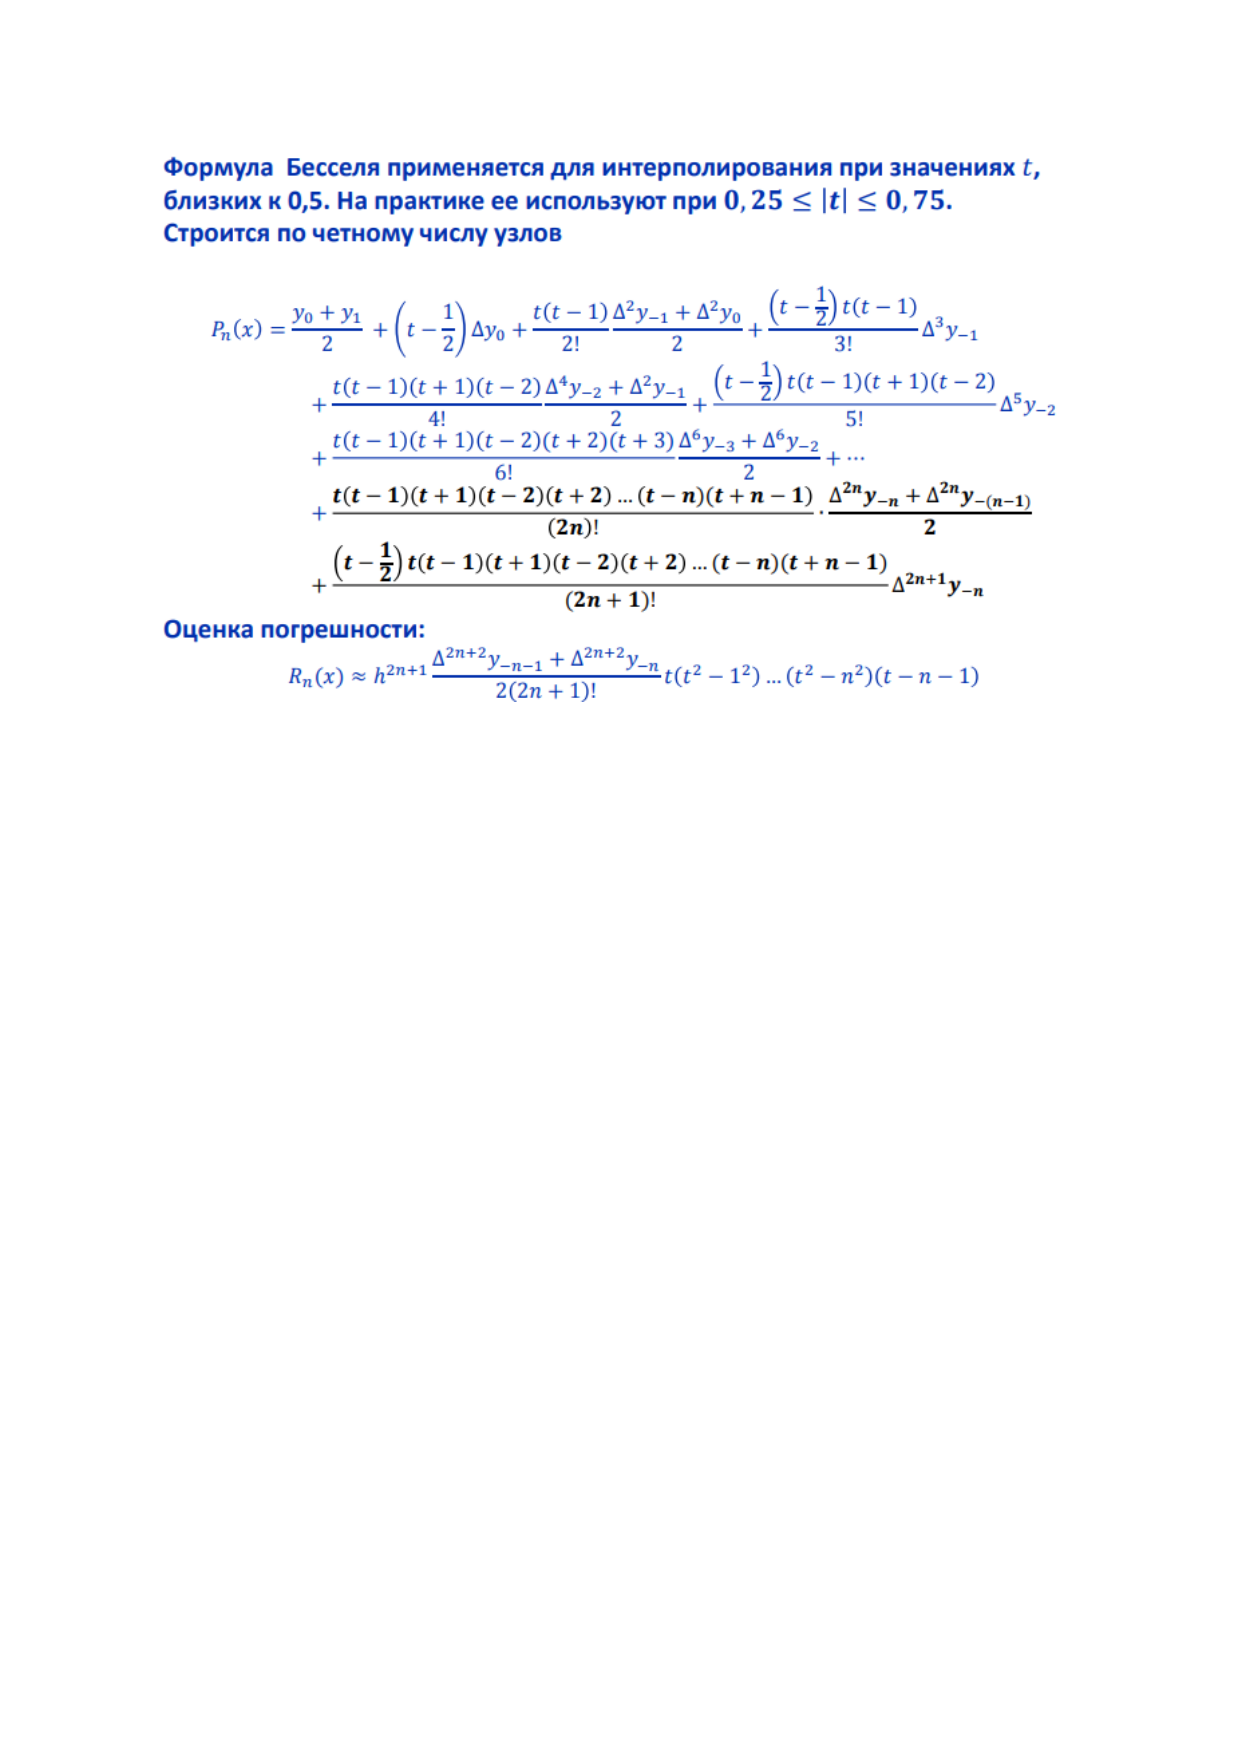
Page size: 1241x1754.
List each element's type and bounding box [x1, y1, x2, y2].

picture [150, 150, 1091, 702]
